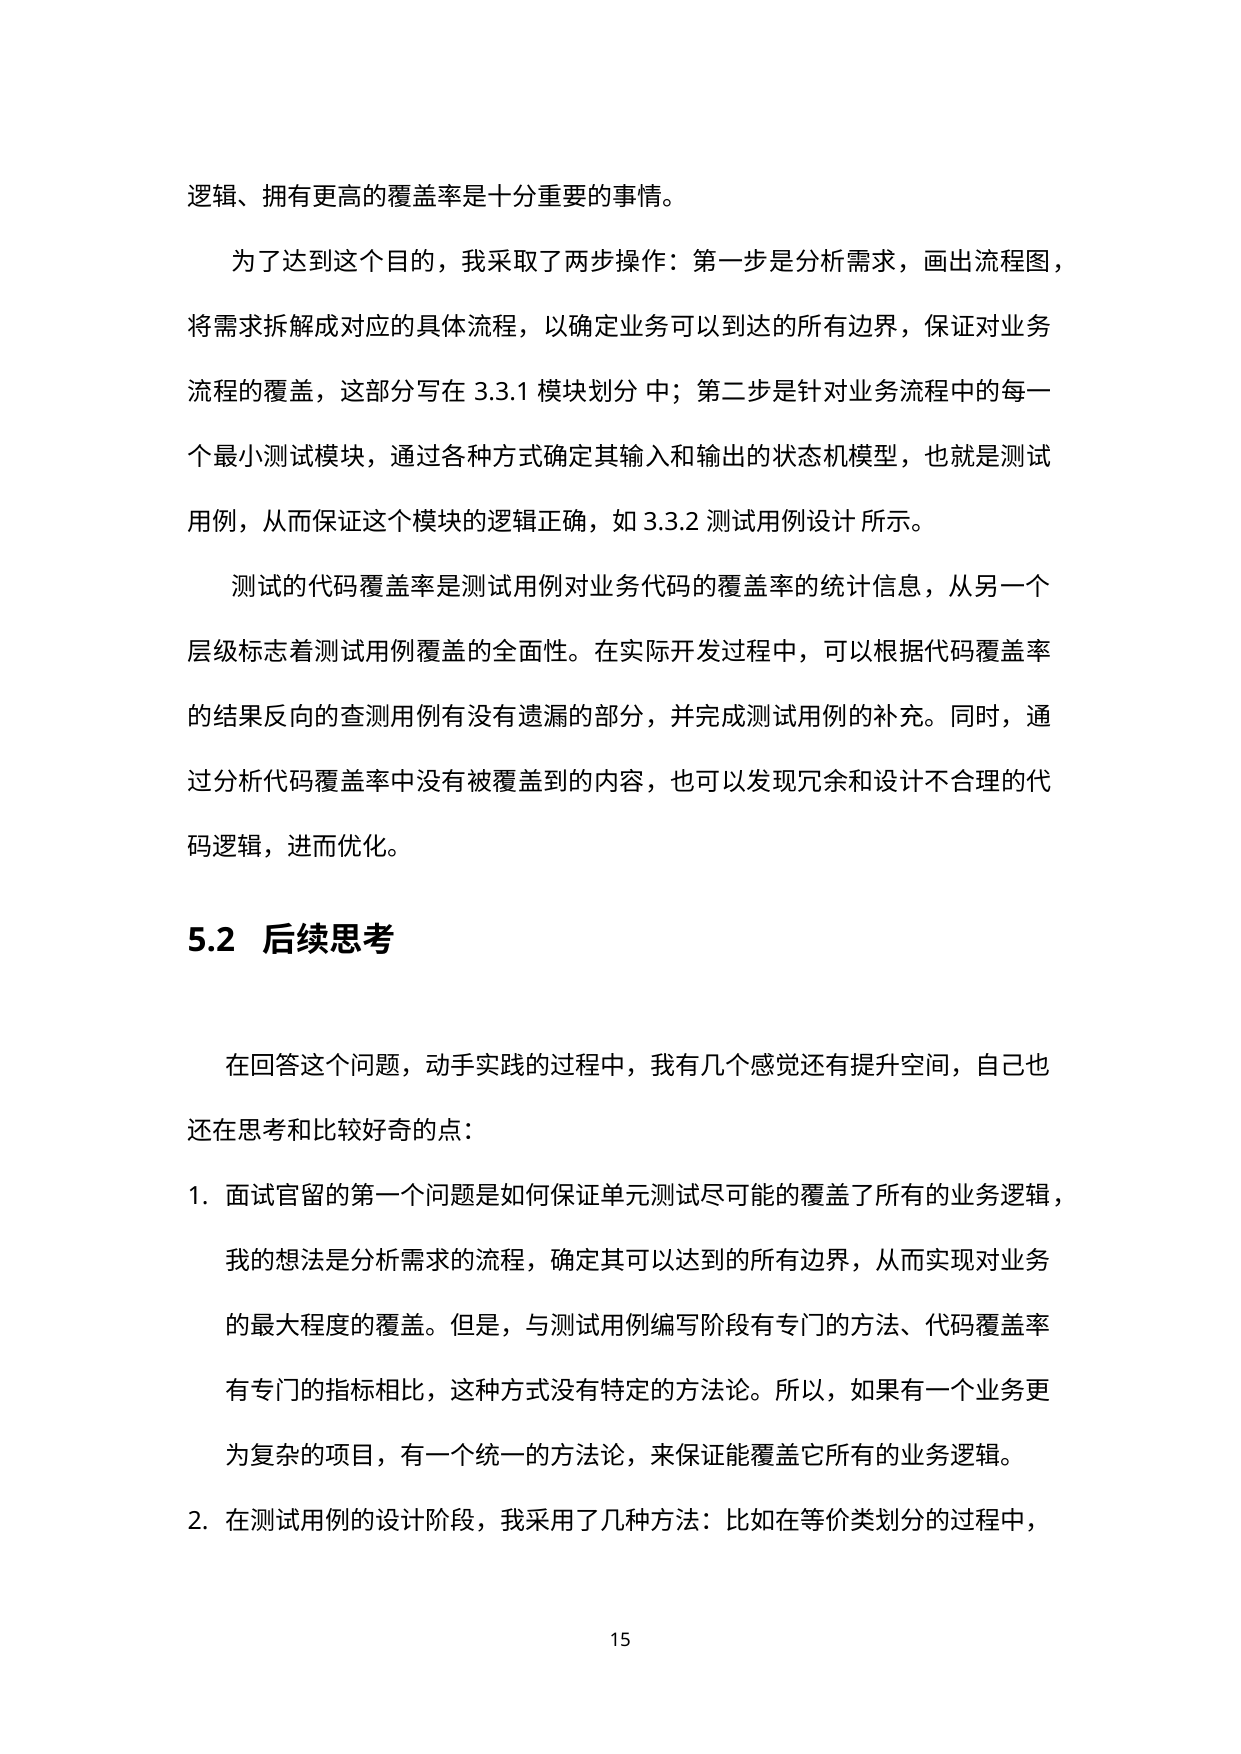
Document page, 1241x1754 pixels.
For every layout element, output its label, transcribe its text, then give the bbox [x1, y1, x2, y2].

text 在回答这个问题，动手实践的过程中，我有几个感觉还有提升空间，自己也还在思考和比较好奇的点： [187, 1031, 1053, 1161]
text 测试的代码覆盖率是测试用例对业务代码的覆盖率的统计信息，从另一个层级标志着测试用例覆盖的全面性。在实际开发过程中，可以根据代码覆盖率的结果反向的查测用例有没有遗漏的部分，并完成测试用例的补充。同时，通过分析代码覆盖率中没有被覆盖到的内容，也可以发现冗余和设计不合理的代码逻辑，进而优化。 [187, 552, 1053, 877]
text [187, 162, 1053, 227]
list 面试官留的第一个问题是如何保证单元测试尽可能的覆盖了所有的业务逻辑，我的想法是分析需求的流程，确定其可以达到的所有边界，从而实现对业务的最大程度的覆盖。但是，与测试用例编写阶段有专门的方法、代码覆盖率有专门的指标相比，这种方式没有特定的方法论。所以，如果有一个业务更为复杂的项目，有一个统一的方法论，来保证能覆盖它所有的业务逻辑。 [187, 1161, 1053, 1486]
subtitle 后续思考 [187, 904, 1053, 969]
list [187, 1486, 1053, 1551]
text 为了达到这个目的，我采取了两步操作：第一步是分析需求，画出流程图，将需求拆解成对应的具体流程，以确定业务可以到达的所有边界，保证对业务流程的覆盖，这部分写在 3.3.1 模块划分 中；第二步是针对业务流程中的每一个最小测试模块，通过各种方式确定其输入和输出的状态机模型，也就是测试用例，从而保证这个模块的逻辑正确，如 3.3.2 测试用例设计 所示。 [187, 227, 1053, 552]
